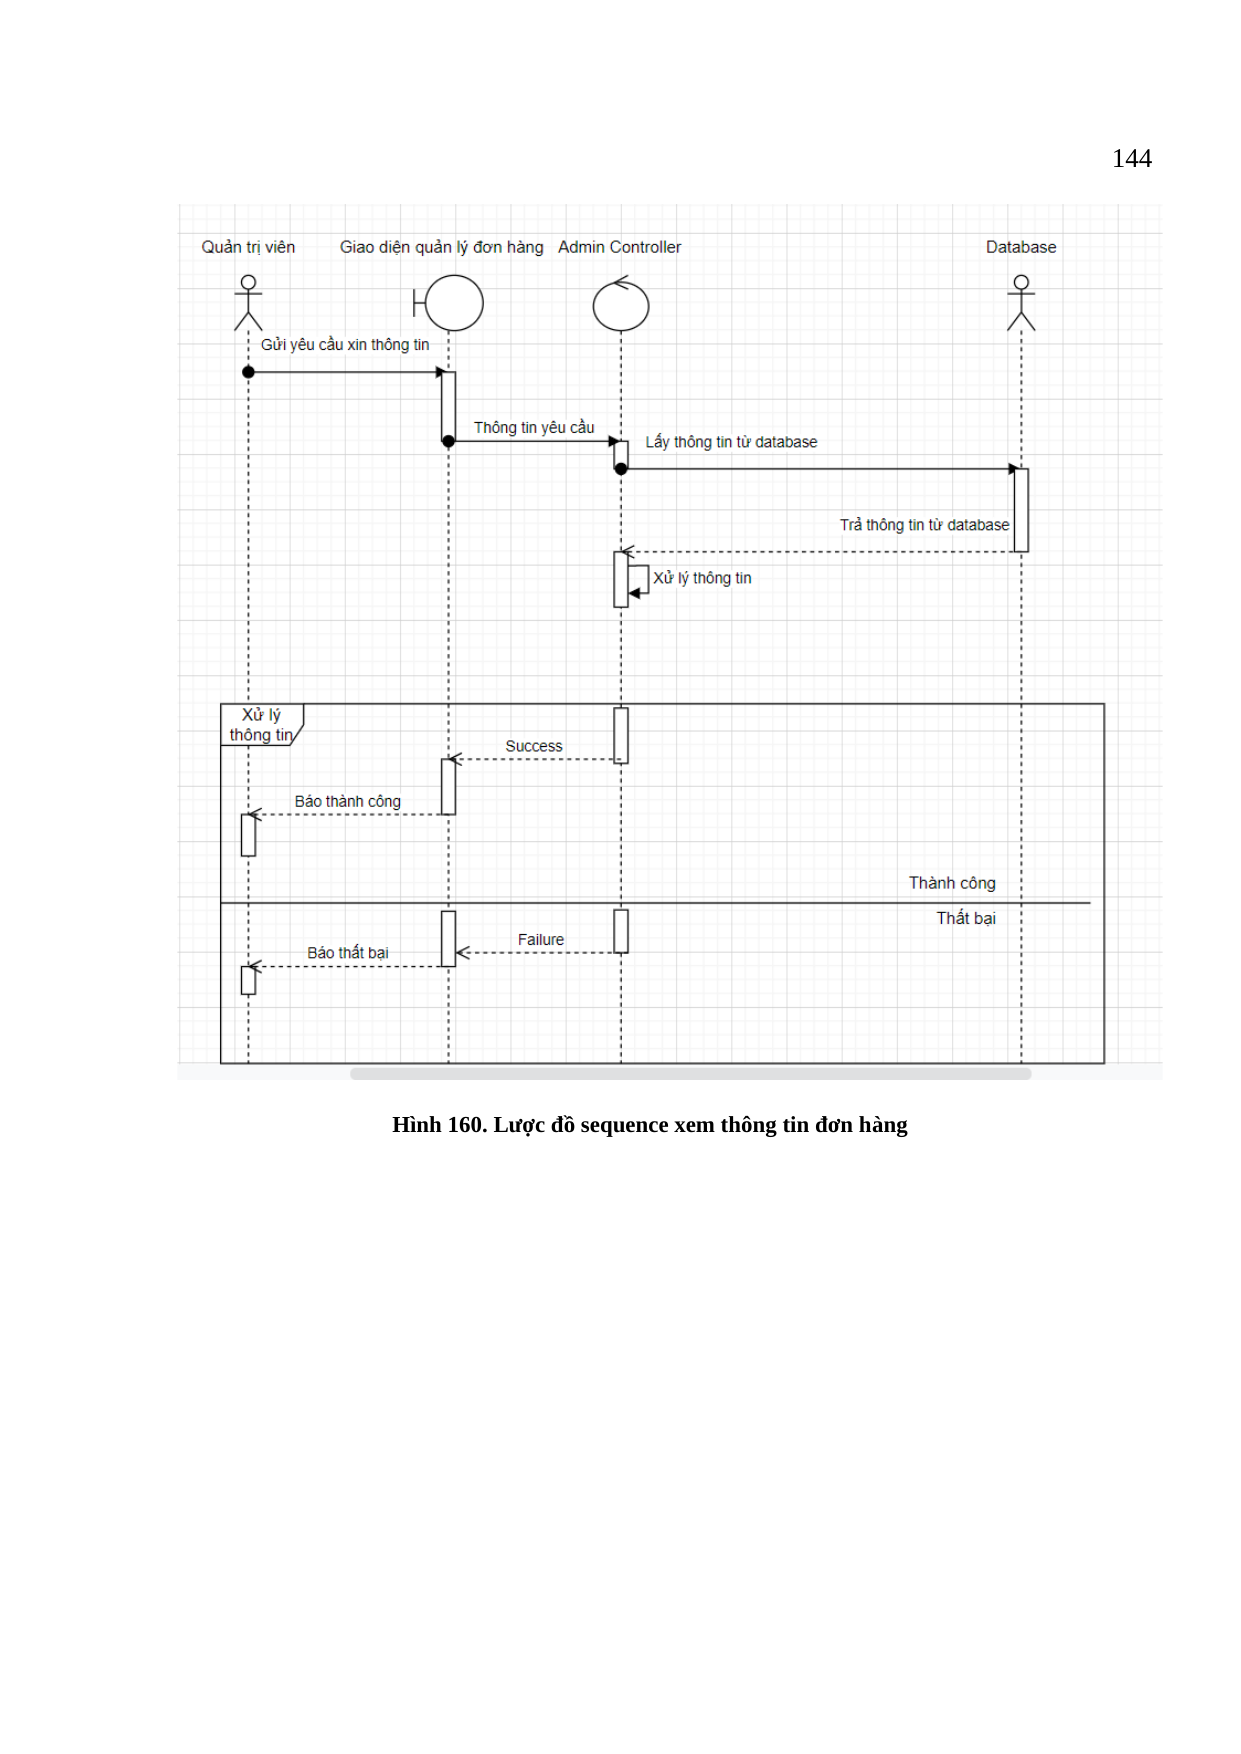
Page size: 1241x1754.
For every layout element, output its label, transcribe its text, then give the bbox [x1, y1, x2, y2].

text Hình 160. Lược đồ sequence xem thông tin đơn hàng [177, 1111, 1122, 1138]
picture [177, 204, 1163, 1080]
